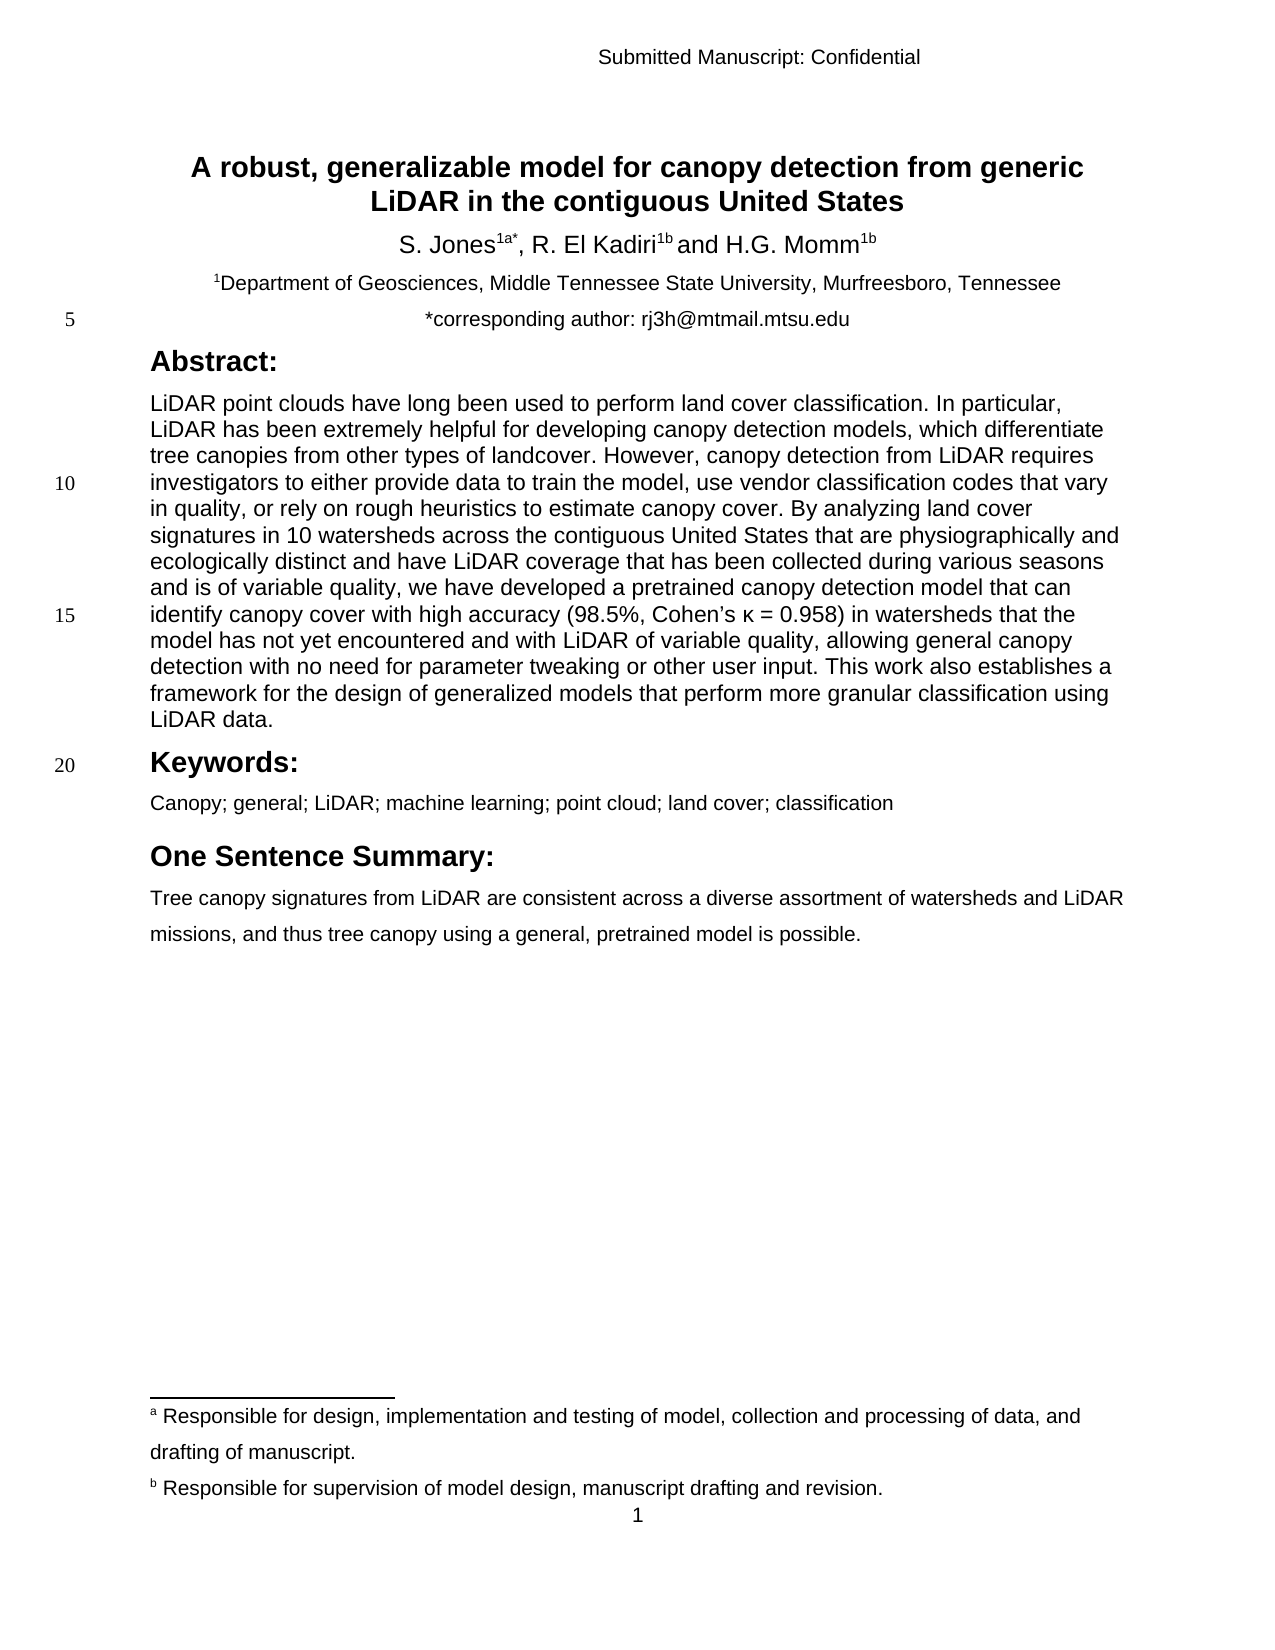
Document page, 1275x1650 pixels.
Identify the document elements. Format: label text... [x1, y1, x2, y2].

text Tree canopy signatures from LiDAR are consistent across a diverse assortment of watersheds and LiDAR missions, and thus tree canopy using a general, pretrained model is possible. [150, 885, 1125, 945]
text 1Department of Geosciences, Middle Tennessee State University, Murfreesboro, Tennessee [150, 271, 1125, 295]
text Abstract: [150, 344, 1125, 377]
text Keywords: [150, 745, 1125, 778]
text One Sentence Summary: [150, 839, 1125, 873]
text Canopy; general; LiDAR; machine learning; point cloud; land cover; classification [150, 791, 1125, 815]
text *corresponding author: rj3h@mtmail.mtsu.edu [150, 307, 1125, 331]
text LiDAR point clouds have long been used to perform land cover classification. In particular, LiDAR has been extremely helpful for developing canopy detection models, which differentiate tree canopies from other types of landcover. However, canopy detection from LiDAR requires investigators to either provide data to train the model, use vendor classification codes that vary in quality, or rely on rough heuristics to estimate canopy cover. By analyzing land cover signatures in 10 watersheds across the contiguous United States that are physiographically and ecologically distinct and have LiDAR coverage that has been collected during various seasons and is of variable quality, we have developed a pretrained canopy detection model that can identify canopy cover with high accuracy (98.5%, Cohen’s κ = 0.958) in watersheds that the model has not yet encountered and with LiDAR of variable quality, allowing general canopy detection with no need for parameter tweaking or other user input. This work also establishes a framework for the design of generalized models that perform more granular classification using LiDAR data. [150, 390, 1125, 732]
text S. Jones1*, R. El Kadiri1 and H.G. Momm1b [150, 229, 1125, 258]
text A robust, generalizable model for canopy detection from generic LiDAR in the contiguous United States [150, 150, 1125, 217]
